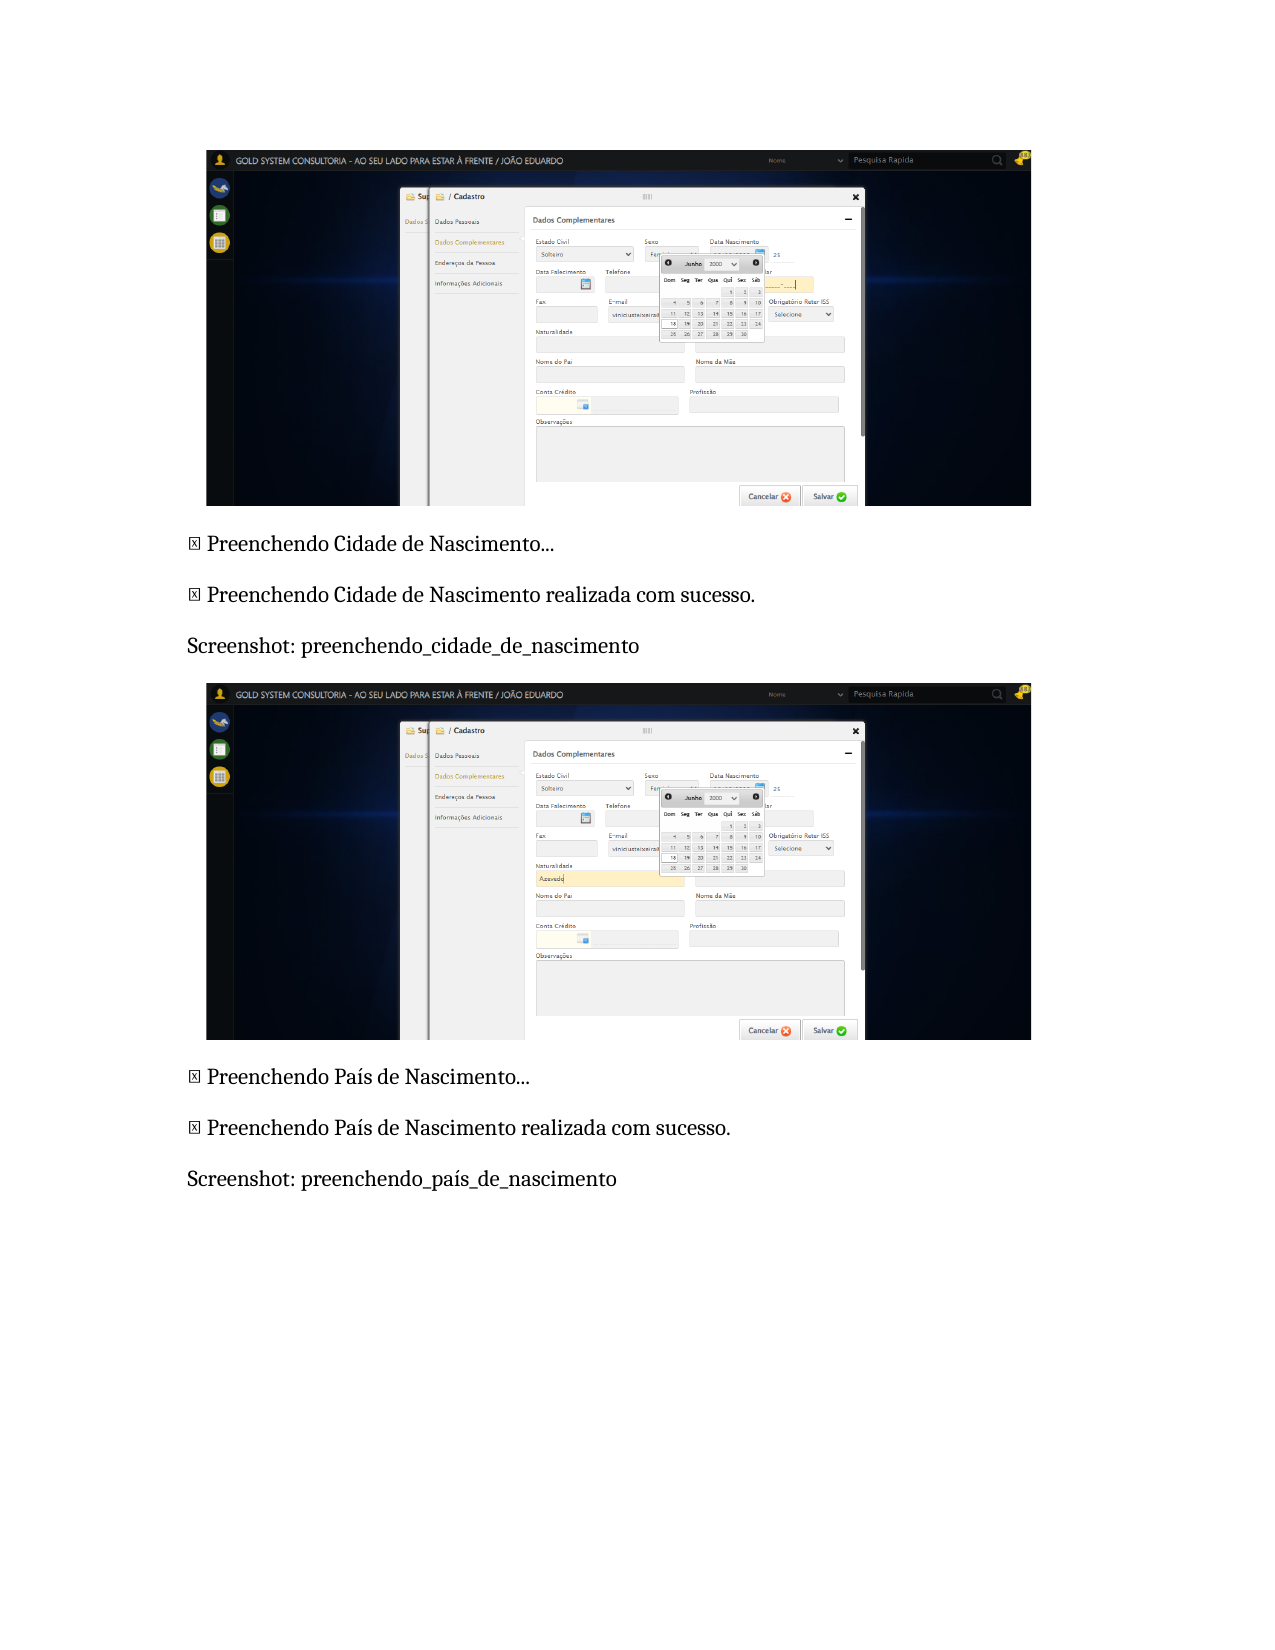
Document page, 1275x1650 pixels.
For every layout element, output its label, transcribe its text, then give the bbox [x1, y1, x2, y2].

text Screenshot: preenchendo_cidade_de_nascimento [187, 632, 1087, 659]
text ✅ Preenchendo País de Nascimento realizada com sucesso. [187, 1115, 1087, 1141]
picture [206, 683, 1032, 1040]
text Screenshot: preenchendo_país_de_nascimento [187, 1166, 1087, 1192]
text 🔄 Preenchendo País de Nascimento... [187, 1064, 1087, 1090]
text ✅ Preenchendo Cidade de Nascimento realizada com sucesso. [187, 581, 1087, 608]
picture [206, 150, 1032, 506]
text 🔄 Preenchendo Cidade de Nascimento... [187, 530, 1087, 557]
